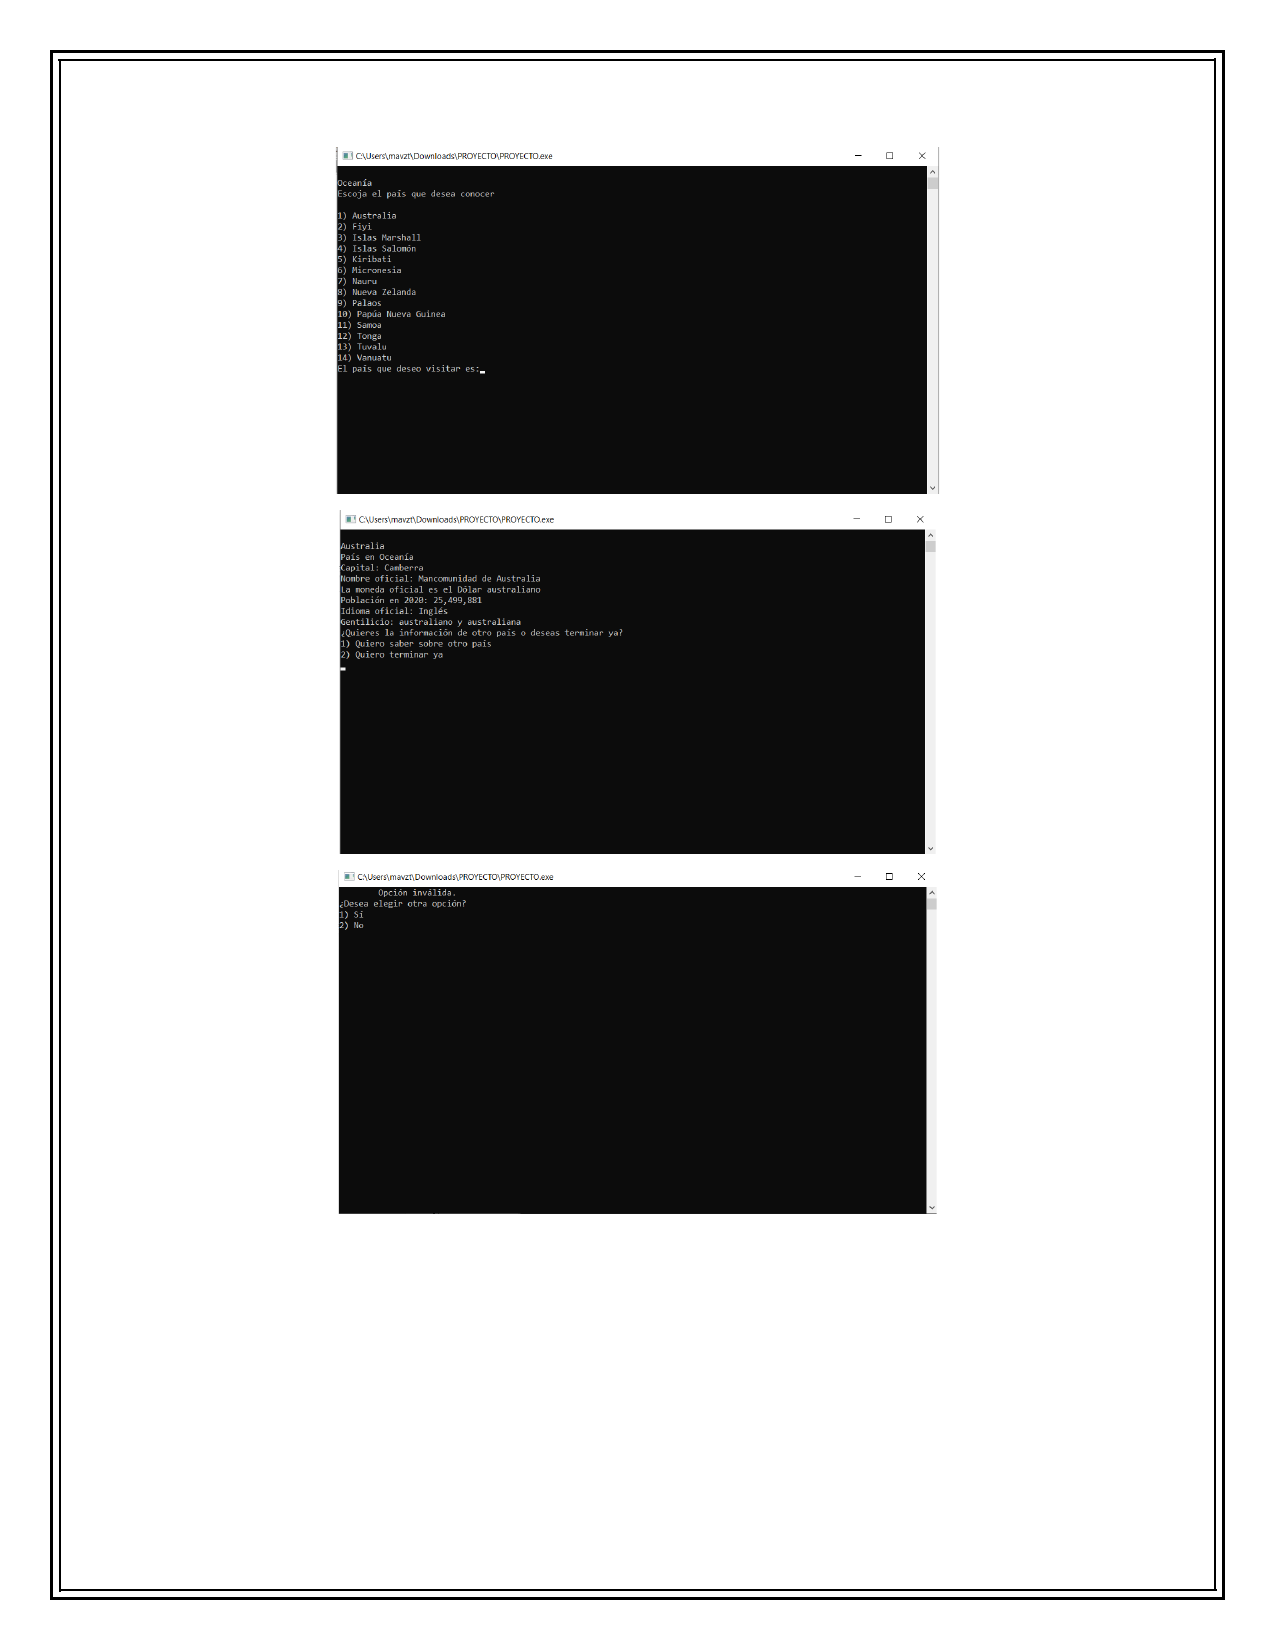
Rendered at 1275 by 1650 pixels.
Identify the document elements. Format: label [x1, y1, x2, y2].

picture [339, 510, 936, 854]
picture [338, 870, 937, 1214]
picture [335, 147, 940, 494]
